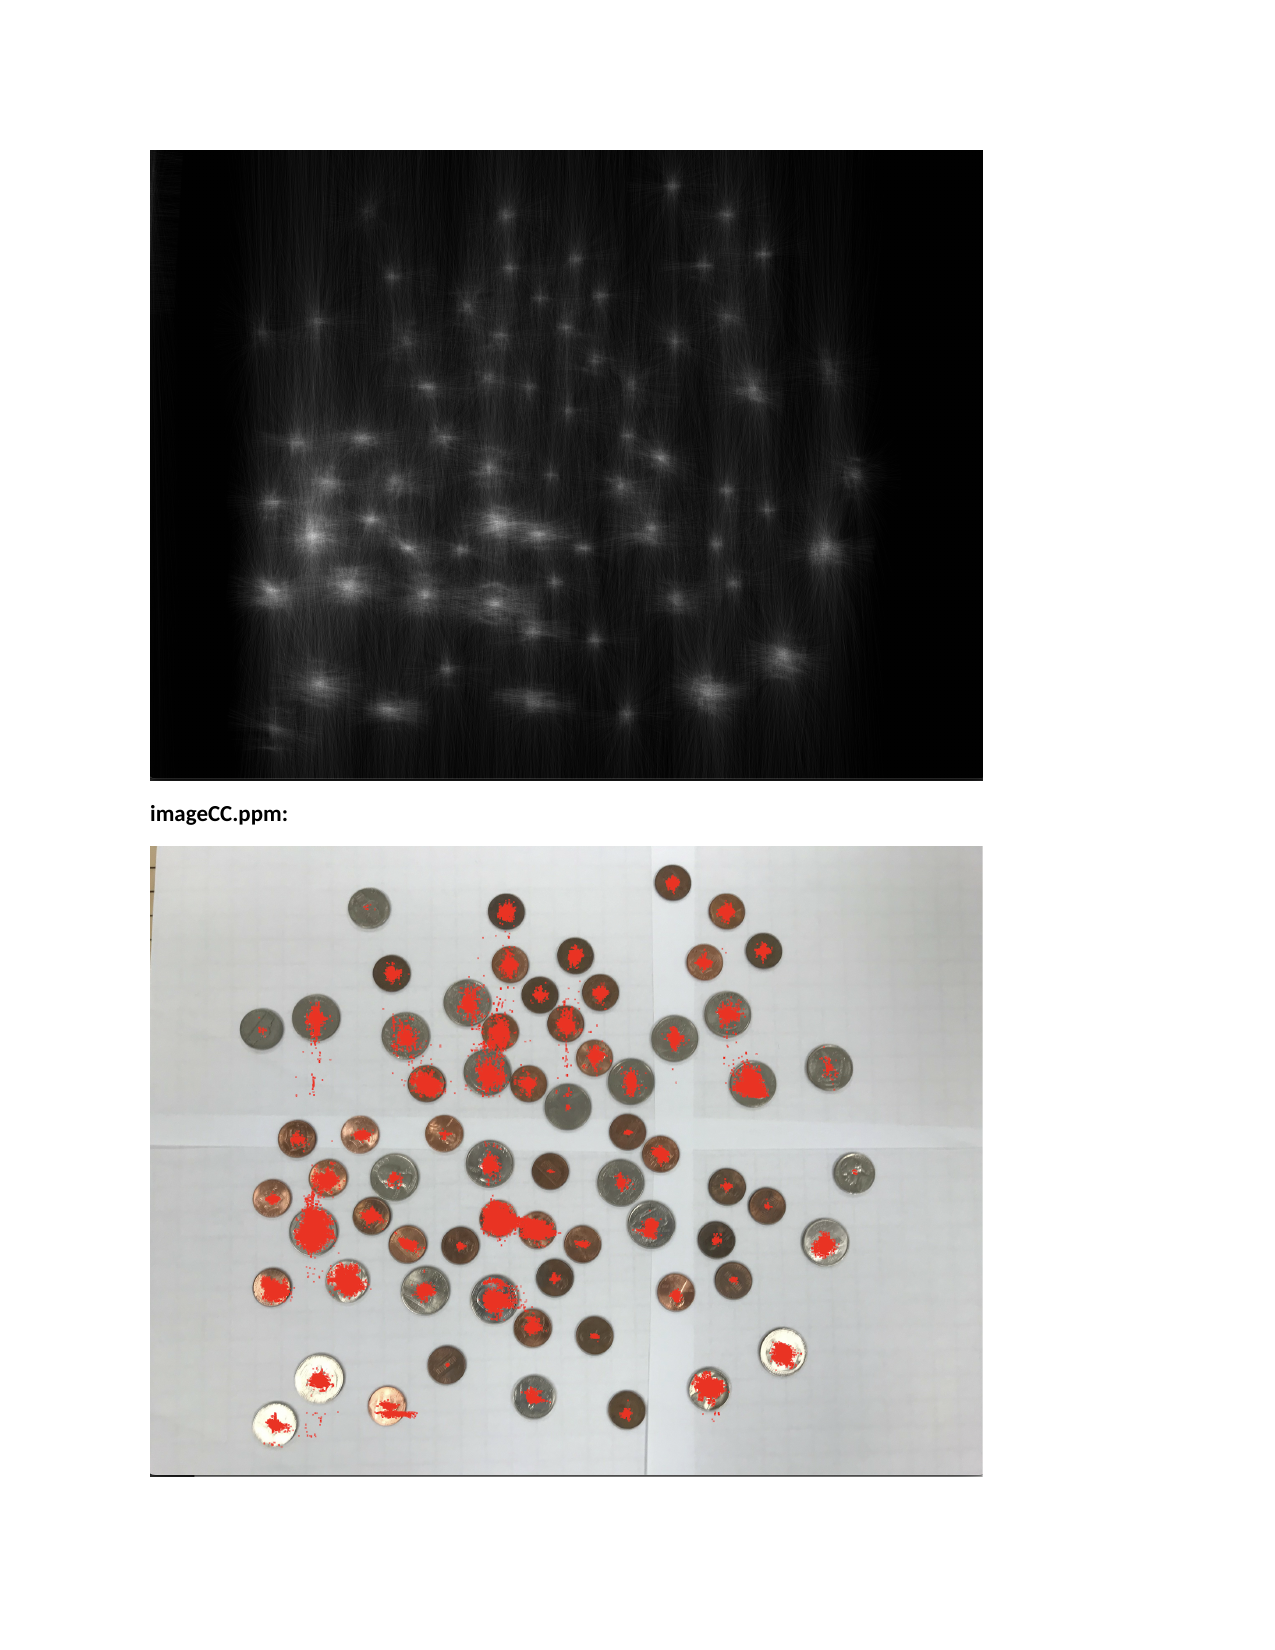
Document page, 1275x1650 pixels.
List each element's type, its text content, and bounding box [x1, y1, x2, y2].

picture [150, 846, 983, 1477]
text imageCC.ppm: [150, 799, 1125, 827]
picture [150, 150, 983, 781]
